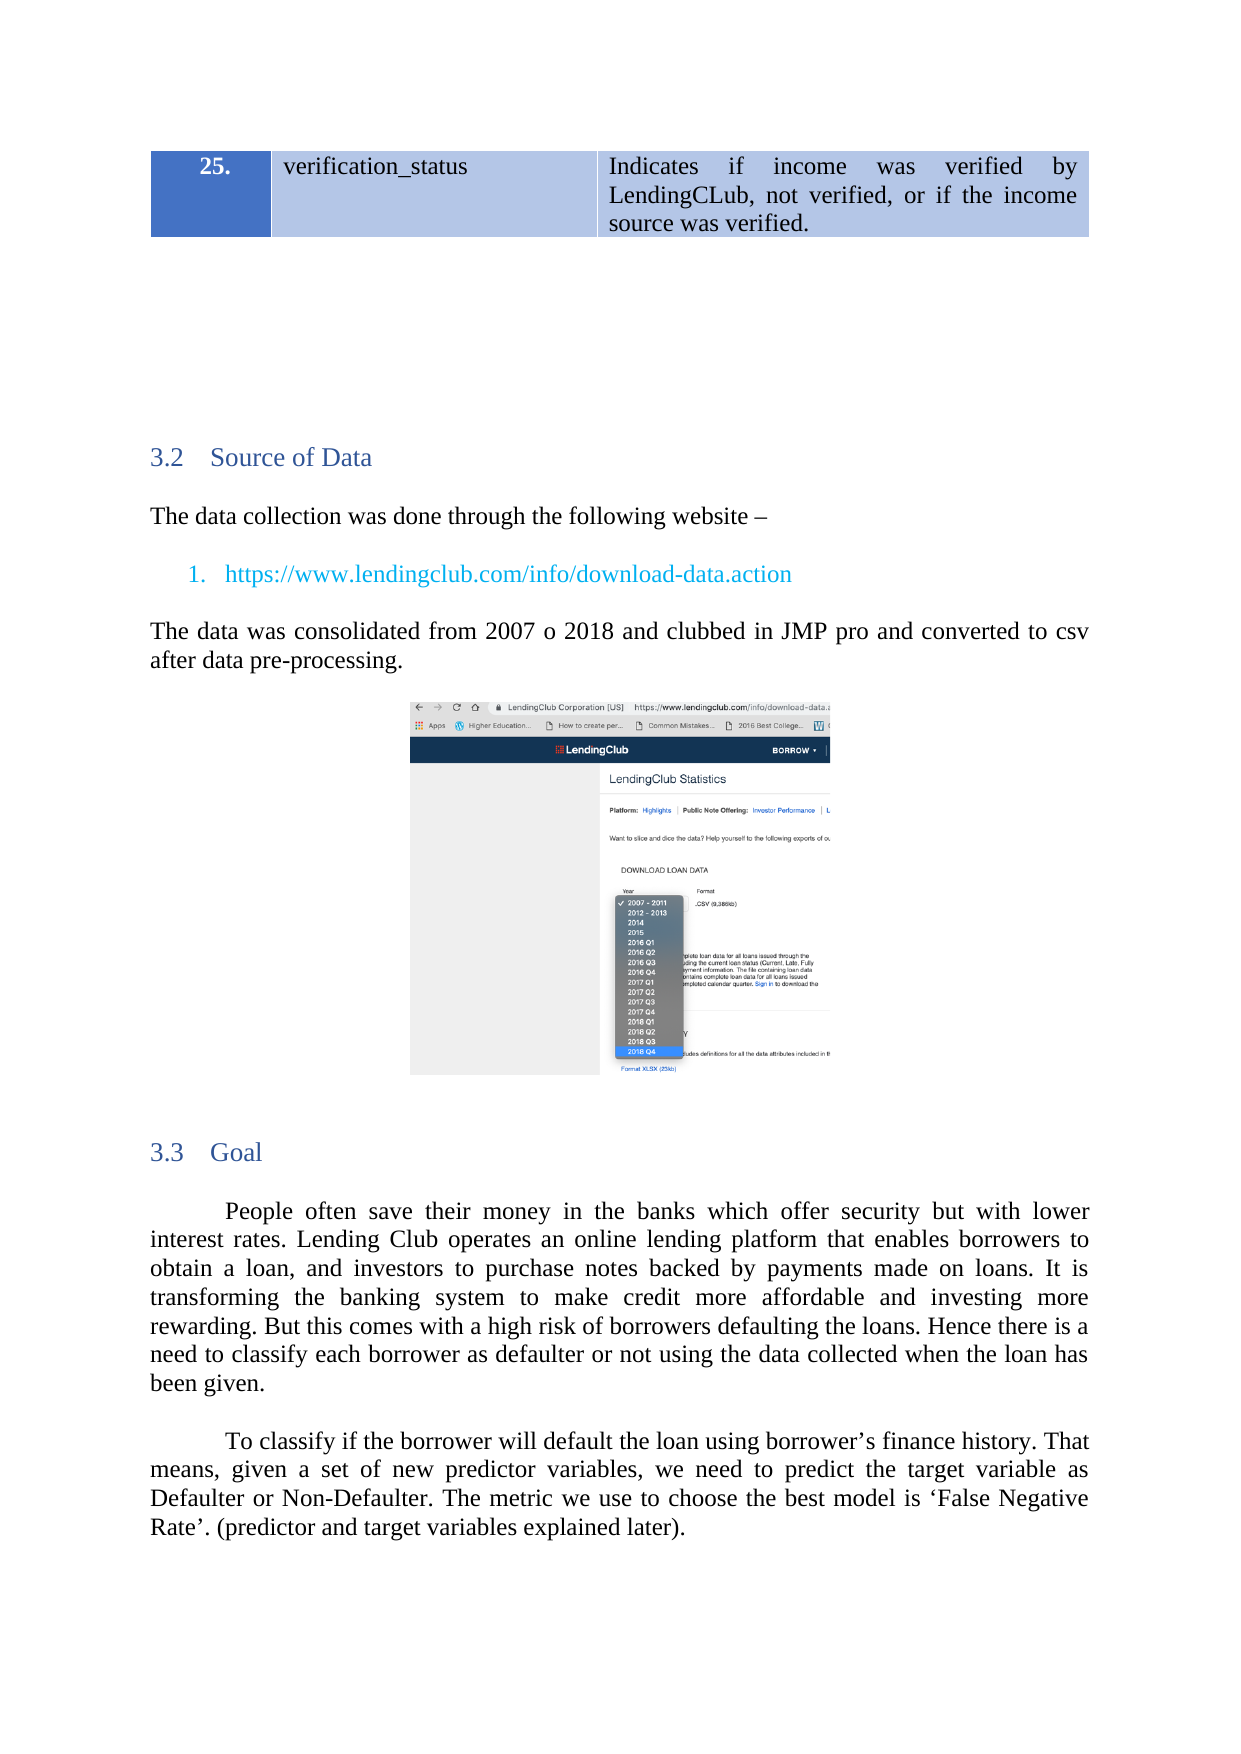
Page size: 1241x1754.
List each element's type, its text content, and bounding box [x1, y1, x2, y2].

table_cell Indicates if income was verified by LendingCLub, not verified, or if the income source was verified. [598, 151, 1089, 237]
text The data collection was done through the following website – [150, 501, 1090, 530]
table_cell verification_status [272, 151, 597, 237]
picture [410, 702, 831, 1075]
text People often save their money in the banks which offer security but with lower interest rates. Lending Club operates an online lending platform that enables borrowers to obtain a loan, and investors to purchase notes backed by payments made on loans. It is transforming the banking system to make credit more affordable and investing more rewarding. But this comes with a high risk of borrowers defaulting the loans. Hence there is a need to classify each borrower as defaulter or not using the data collected when the loan has been given. [150, 1196, 1090, 1397]
text To classify if the borrower will default the loan using borrower’s finance history. That means, given a set of new predictor variables, we need to predict the target variable as Defaulter or Non-Defaulter. The metric we use to choose the best model is ‘False Negative Rate’. (predictor and target variables explained later). [150, 1426, 1090, 1541]
text The data was consolidated from 2007 o 2018 and clubbed in JMP pro and converted to csv after data pre-processing. [150, 616, 1090, 674]
table_cell [151, 151, 271, 237]
subtitle Goal [150, 1136, 1090, 1167]
list https://www.lendingclub.com/info/download-data.action [187, 559, 1090, 587]
subtitle Source of Data [150, 441, 1090, 472]
